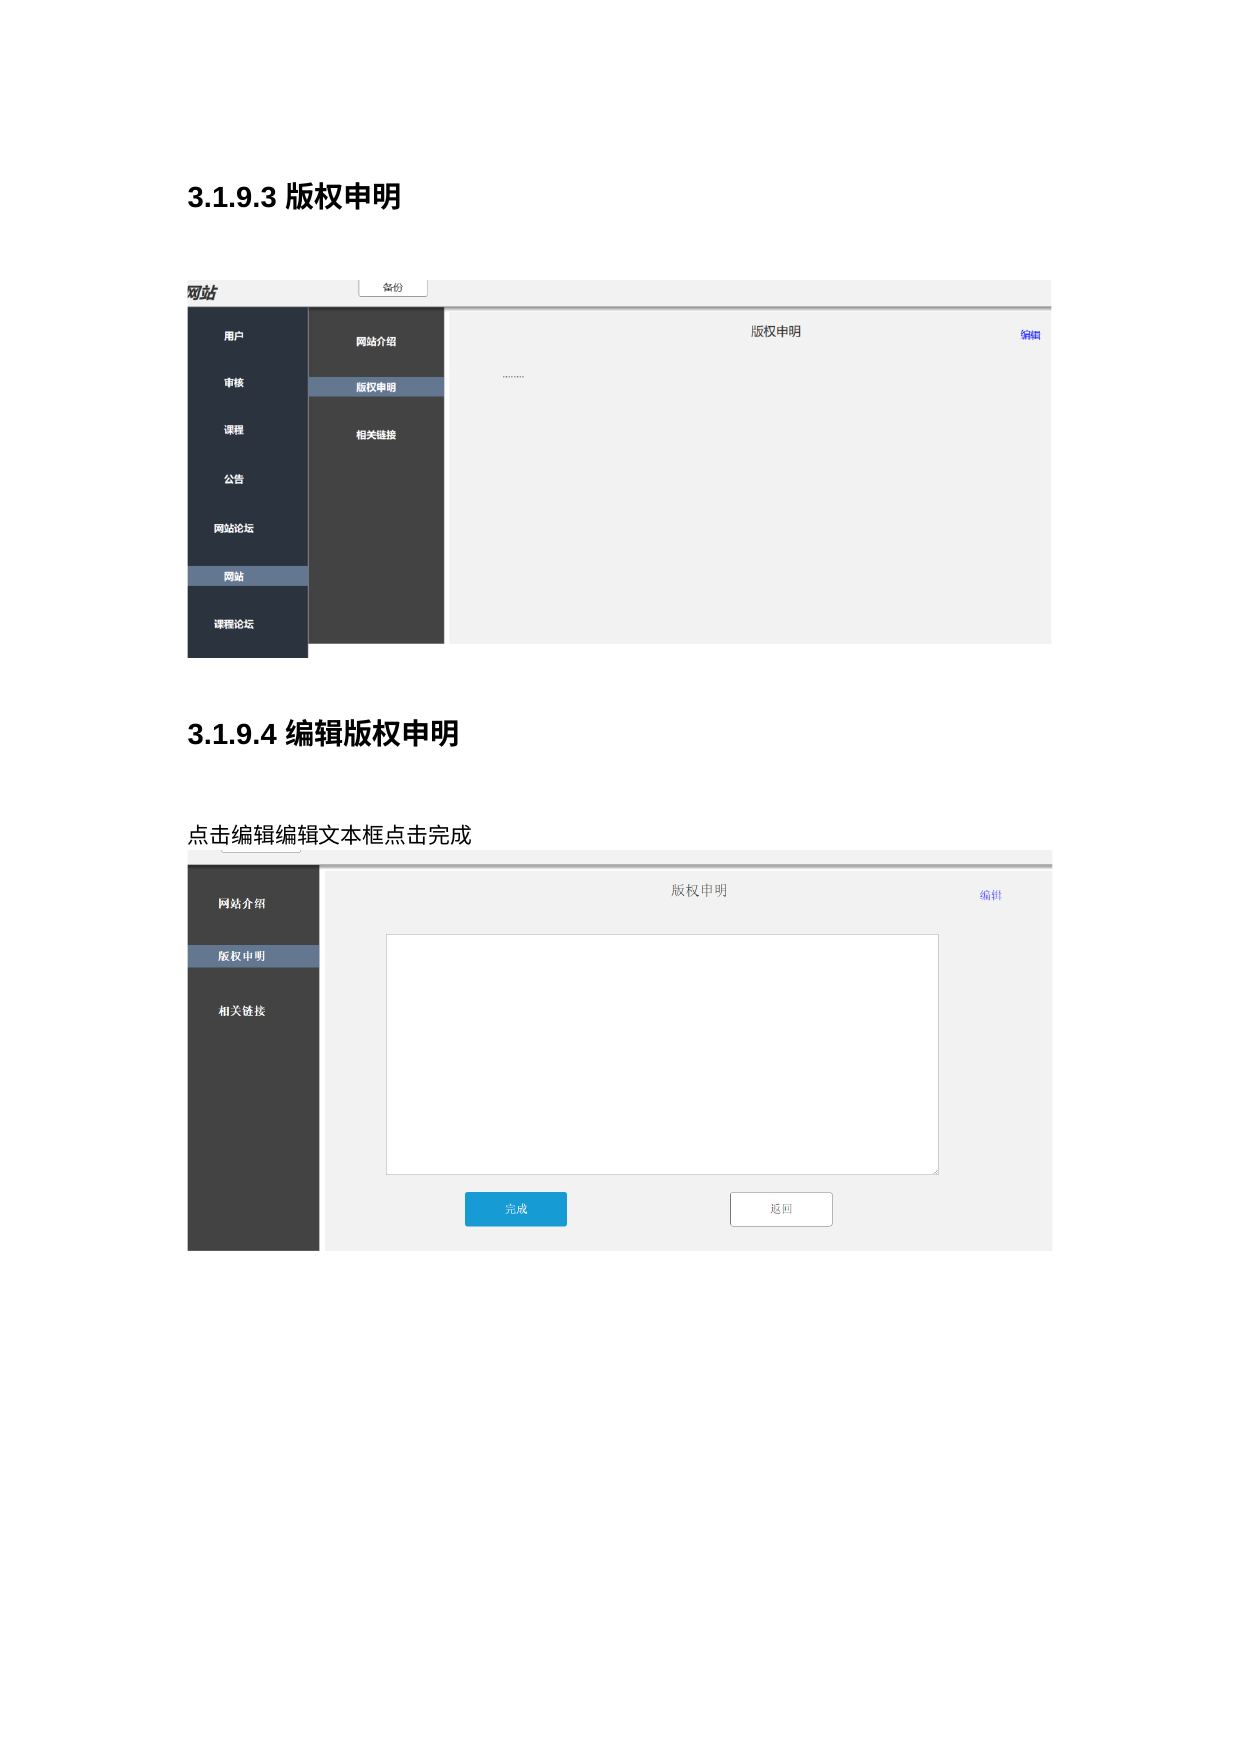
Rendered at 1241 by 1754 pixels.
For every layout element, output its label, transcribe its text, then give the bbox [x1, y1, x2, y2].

picture [187, 850, 1053, 1266]
subtitle 3.1.9.4 编辑版权申明 [187, 699, 1053, 764]
subtitle 3.1.9.3 版权申明 [187, 162, 1053, 227]
text 点击编辑编辑文本框点击完成 [187, 818, 1053, 850]
picture [187, 280, 1052, 658]
